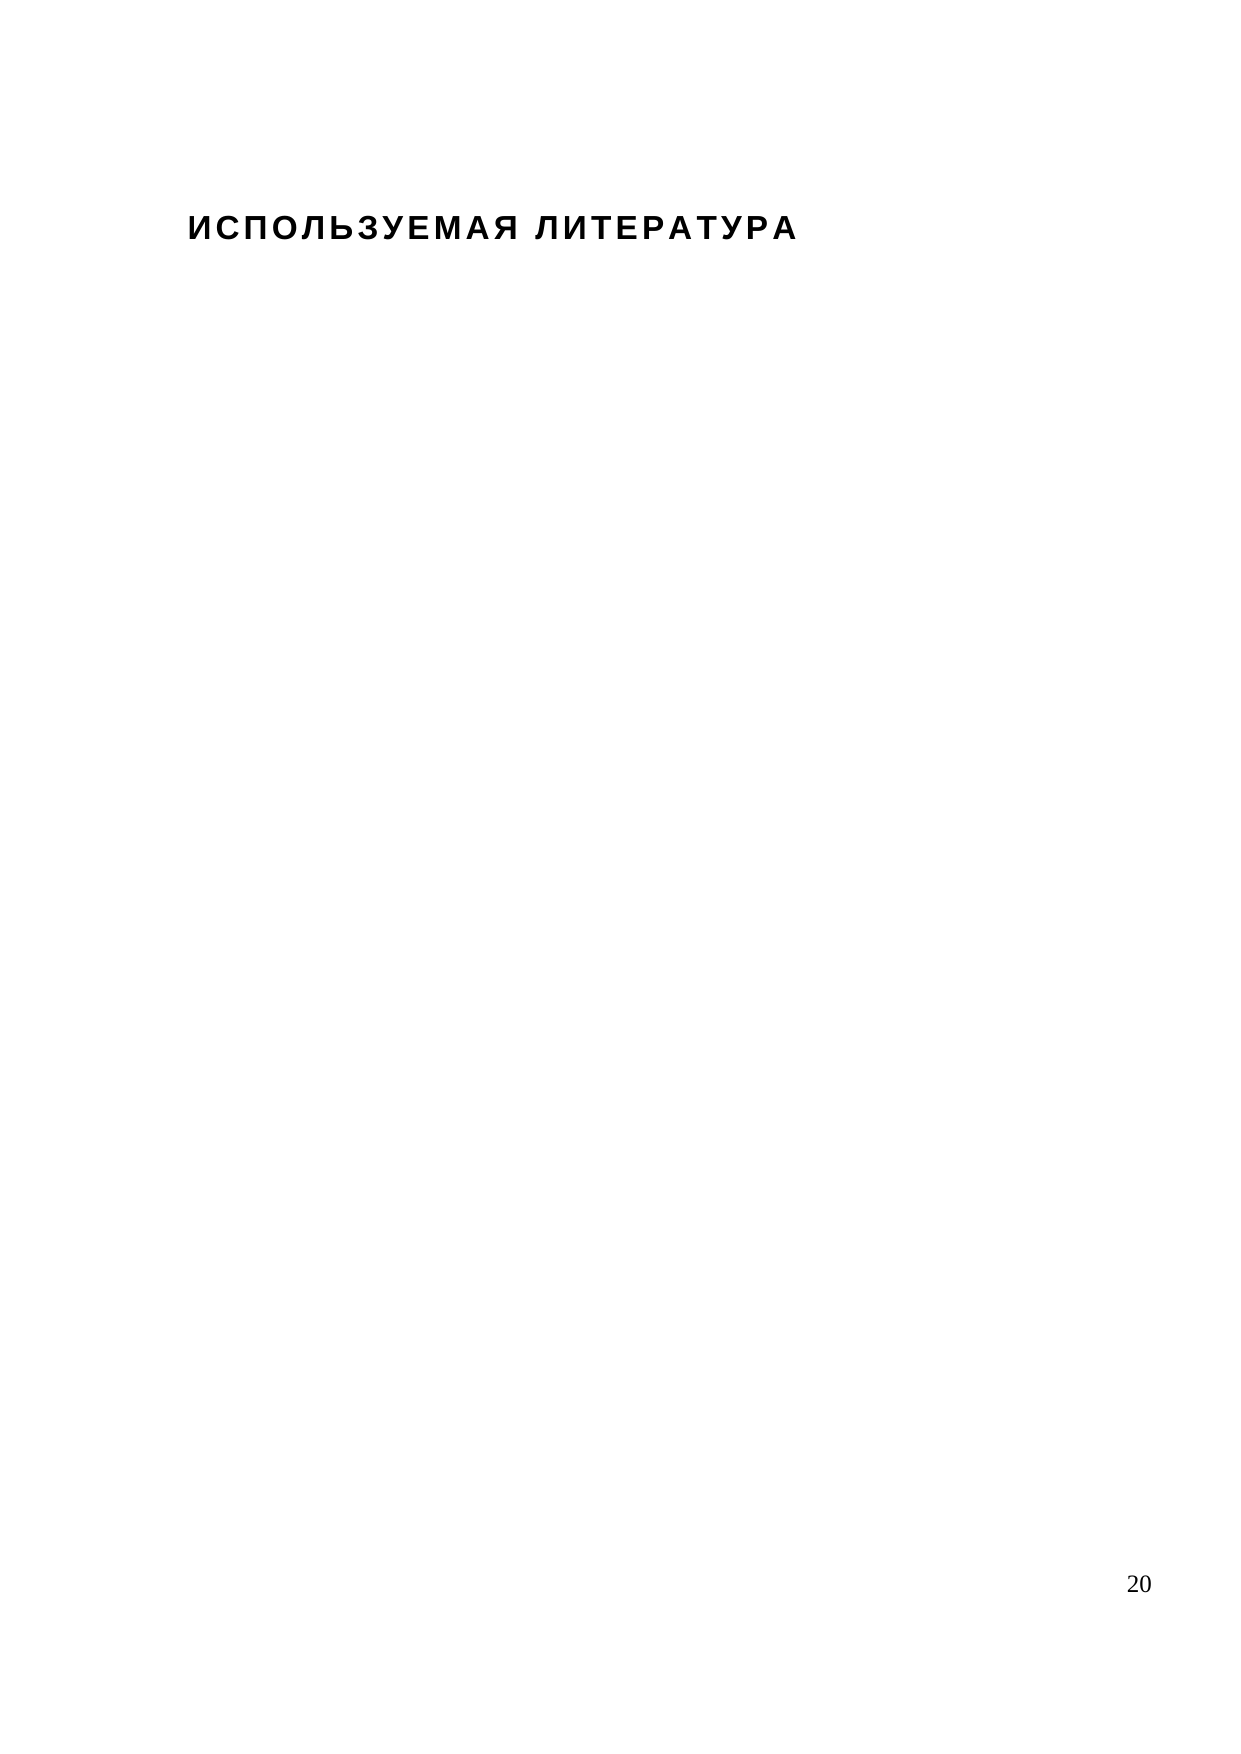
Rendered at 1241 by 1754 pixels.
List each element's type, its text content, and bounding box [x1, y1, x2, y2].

subtitle Используемая литература [187, 208, 1152, 247]
